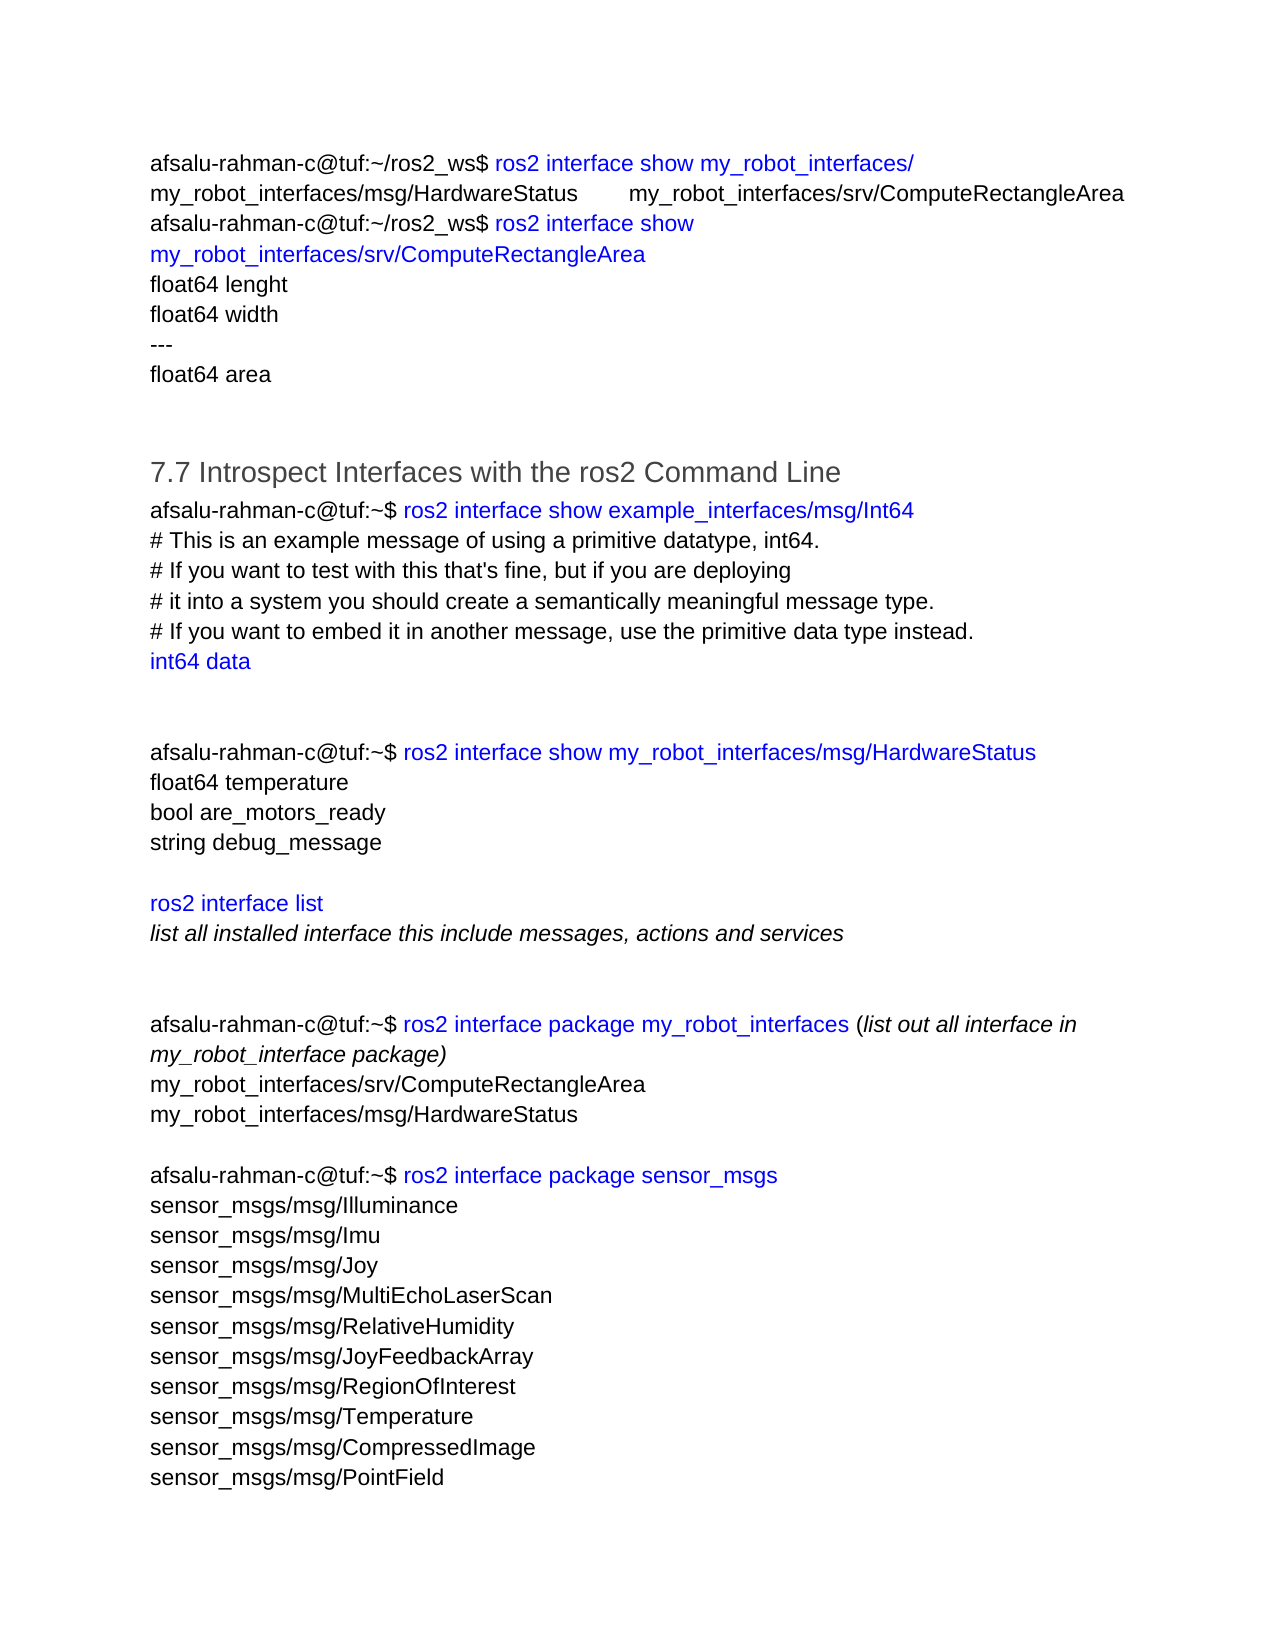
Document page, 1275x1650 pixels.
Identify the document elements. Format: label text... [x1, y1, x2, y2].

text sensor_msgs/msg/JoyFeedbackArray [150, 1343, 1125, 1369]
text # it into a system you should create a semantically meaningful message type. [150, 588, 1125, 614]
text afsalu-rahman-c@tuf:~/ros2_ws$ ros2 interface show my_robot_interfaces/ [150, 150, 1125, 176]
text # If you want to test with this that's fine, but if you are deploying [150, 557, 1125, 584]
text afsalu-rahman-c@tuf:~$ ros2 interface package sensor_msgs [150, 1162, 1125, 1188]
text # If you want to embed it in another message, use the primitive data type instead. [150, 618, 1125, 644]
text sensor_msgs/msg/PointField [150, 1464, 1125, 1490]
text float64 temperature [150, 769, 1125, 795]
text --- [150, 331, 1125, 358]
text sensor_msgs/msg/Temperature [150, 1403, 1125, 1430]
text list all installed interface this include messages, actions and services [150, 920, 1125, 946]
text float64 width [150, 301, 1125, 327]
text # This is an example message of using a primitive datatype, int64. [150, 527, 1125, 554]
text sensor_msgs/msg/Joy [150, 1252, 1125, 1279]
text afsalu-rahman-c@tuf:~/ros2_ws$ ros2 interface show my_robot_interfaces/srv/ComputeRectangleArea [150, 210, 1125, 267]
text sensor_msgs/msg/CompressedImage [150, 1433, 1125, 1460]
text float64 area [150, 361, 1125, 388]
text afsalu-rahman-c@tuf:~$ ros2 interface show my_robot_interfaces/msg/HardwareStatus [150, 739, 1125, 765]
text my_robot_interfaces/msg/HardwareStatus [150, 1101, 1125, 1128]
text afsalu-rahman-c@tuf:~$ ros2 interface show example_interfaces/msg/Int64 [150, 497, 1125, 523]
subtitle 7.7 Introspect Interfaces with the ros2 Command Line [150, 455, 1125, 489]
text bool are_motors_ready [150, 799, 1125, 826]
text ros2 interface list [150, 890, 1125, 916]
text sensor_msgs/msg/RegionOfInterest [150, 1373, 1125, 1399]
text float64 lenght [150, 271, 1125, 297]
text sensor_msgs/msg/MultiEchoLaserScan [150, 1282, 1125, 1309]
text int64 data [150, 648, 1125, 674]
text sensor_msgs/msg/Imu [150, 1222, 1125, 1248]
text my_robot_interfaces/srv/ComputeRectangleArea [150, 1071, 1125, 1097]
text my_robot_interfaces/msg/HardwareStatus my_robot_interfaces/srv/ComputeRectangleArea [150, 180, 1125, 207]
text sensor_msgs/msg/RelativeHumidity [150, 1313, 1125, 1339]
text string debug_message [150, 829, 1125, 856]
text sensor_msgs/msg/Illuminance [150, 1192, 1125, 1218]
text afsalu-rahman-c@tuf:~$ ros2 interface package my_robot_interfaces (list out all interface in my_robot_interface package) [150, 1011, 1125, 1067]
